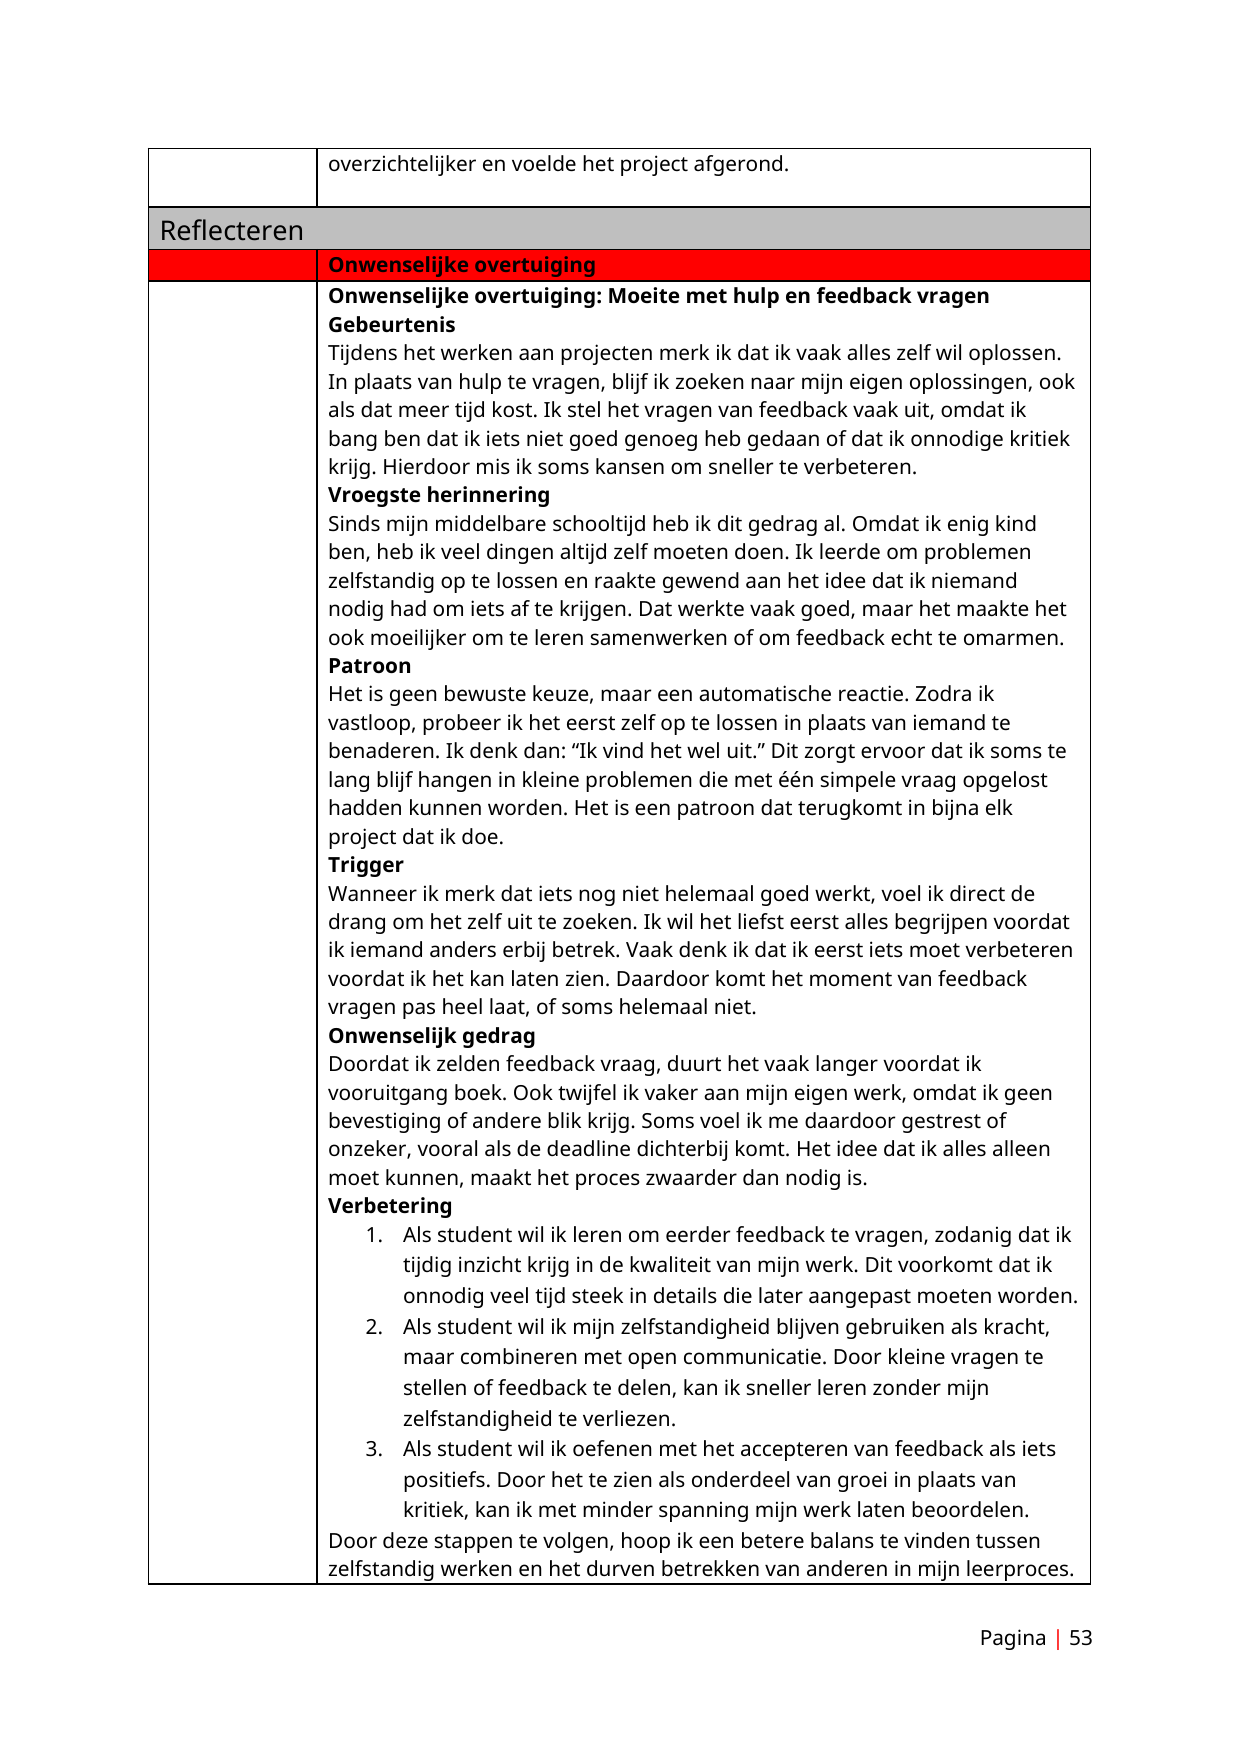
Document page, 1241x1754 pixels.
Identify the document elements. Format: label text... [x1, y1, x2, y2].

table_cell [318, 282, 1090, 1583]
table_cell Onwenselijke overtuiging [318, 250, 1090, 280]
table_cell Reflecteren [149, 208, 1090, 249]
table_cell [149, 149, 316, 206]
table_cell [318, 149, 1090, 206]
table_cell [149, 282, 316, 1583]
table_cell [149, 250, 316, 280]
